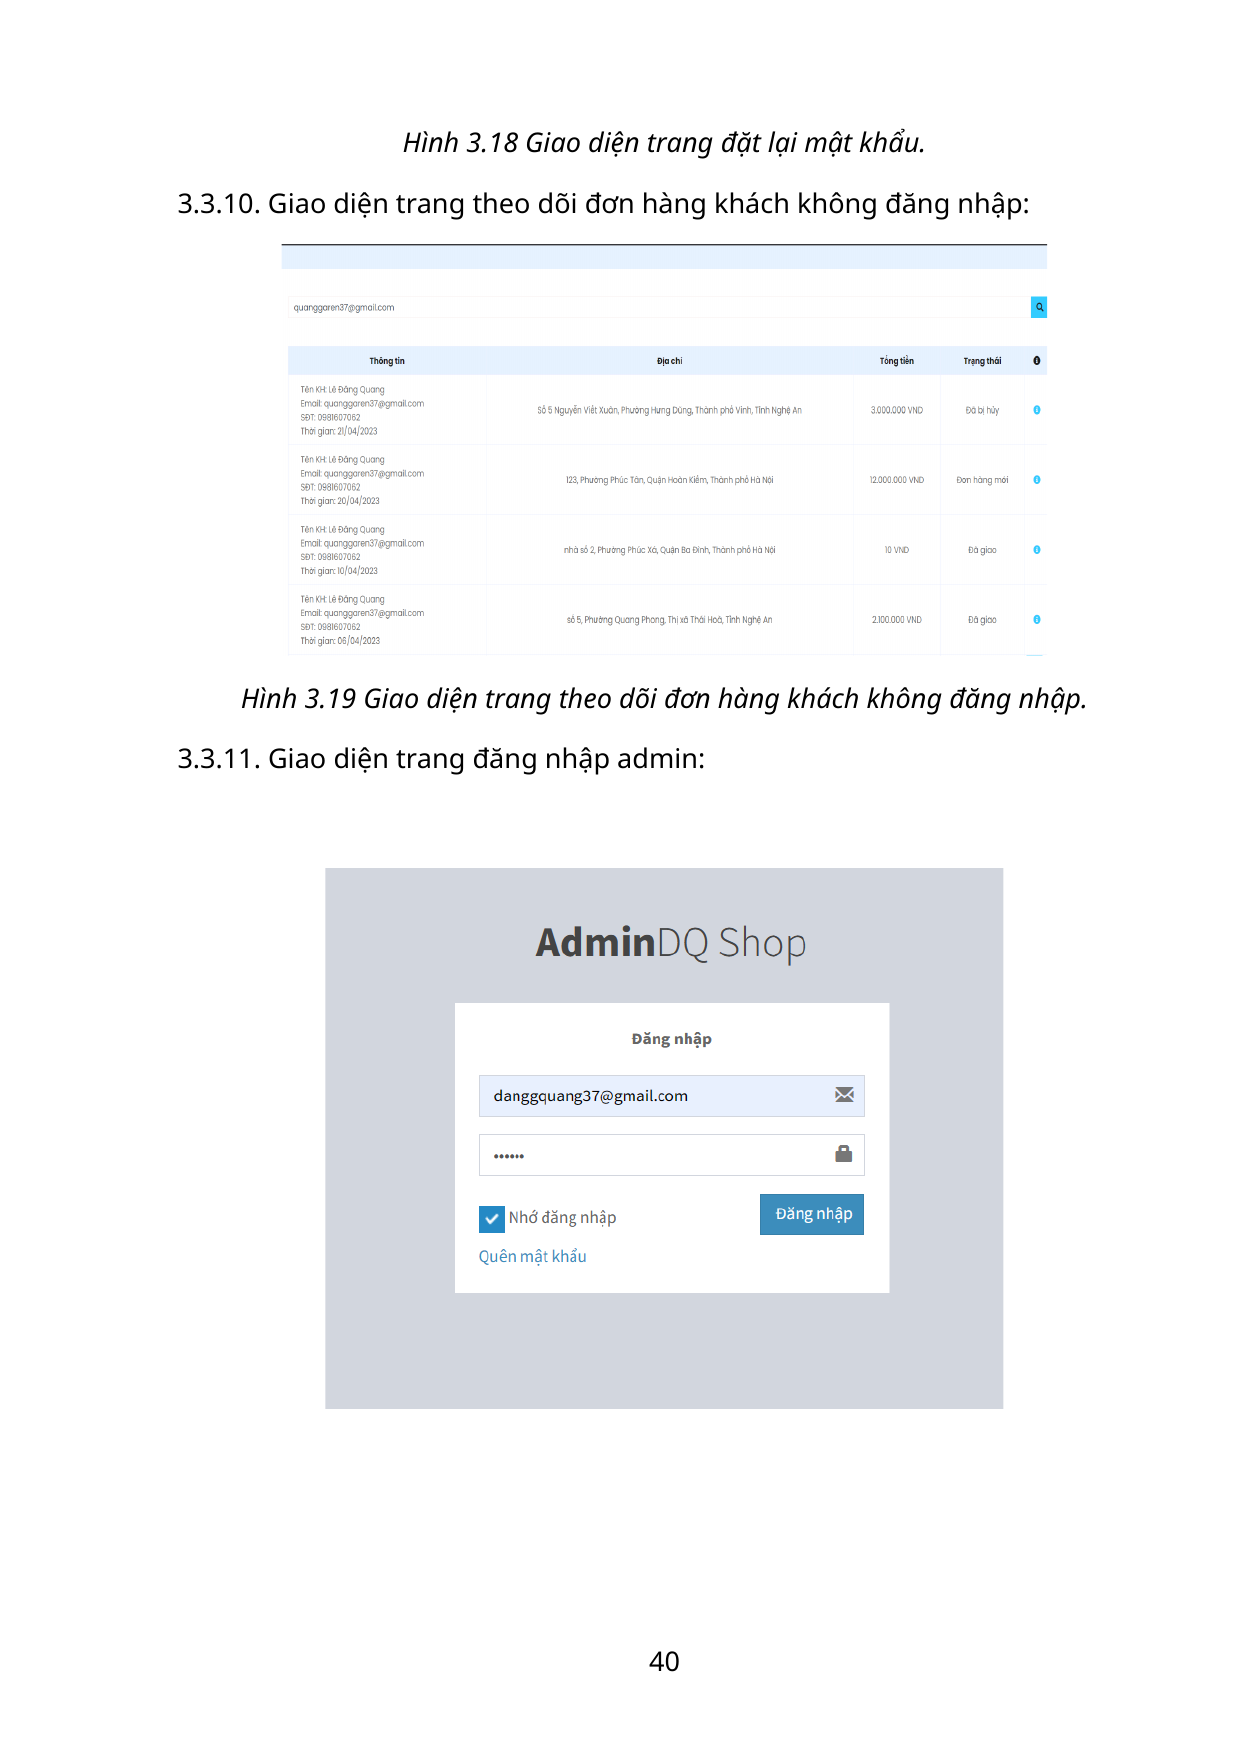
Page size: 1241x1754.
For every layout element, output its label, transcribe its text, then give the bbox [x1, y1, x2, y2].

subtitle Hình 3.19 Giao diện trang theo dõi đơn hàng khách không đăng nhập. [177, 679, 1152, 716]
picture [325, 868, 1004, 1409]
subtitle Hình 3.18 Giao diện trang đặt lại mật khẩu. [177, 124, 1152, 161]
subtitle 3.3.11. Giao diện trang đăng nhập admin: [177, 740, 1152, 777]
picture [281, 244, 1048, 656]
subtitle 3.3.10. Giao diện trang theo dõi đơn hàng khách không đăng nhập: [177, 184, 1152, 221]
